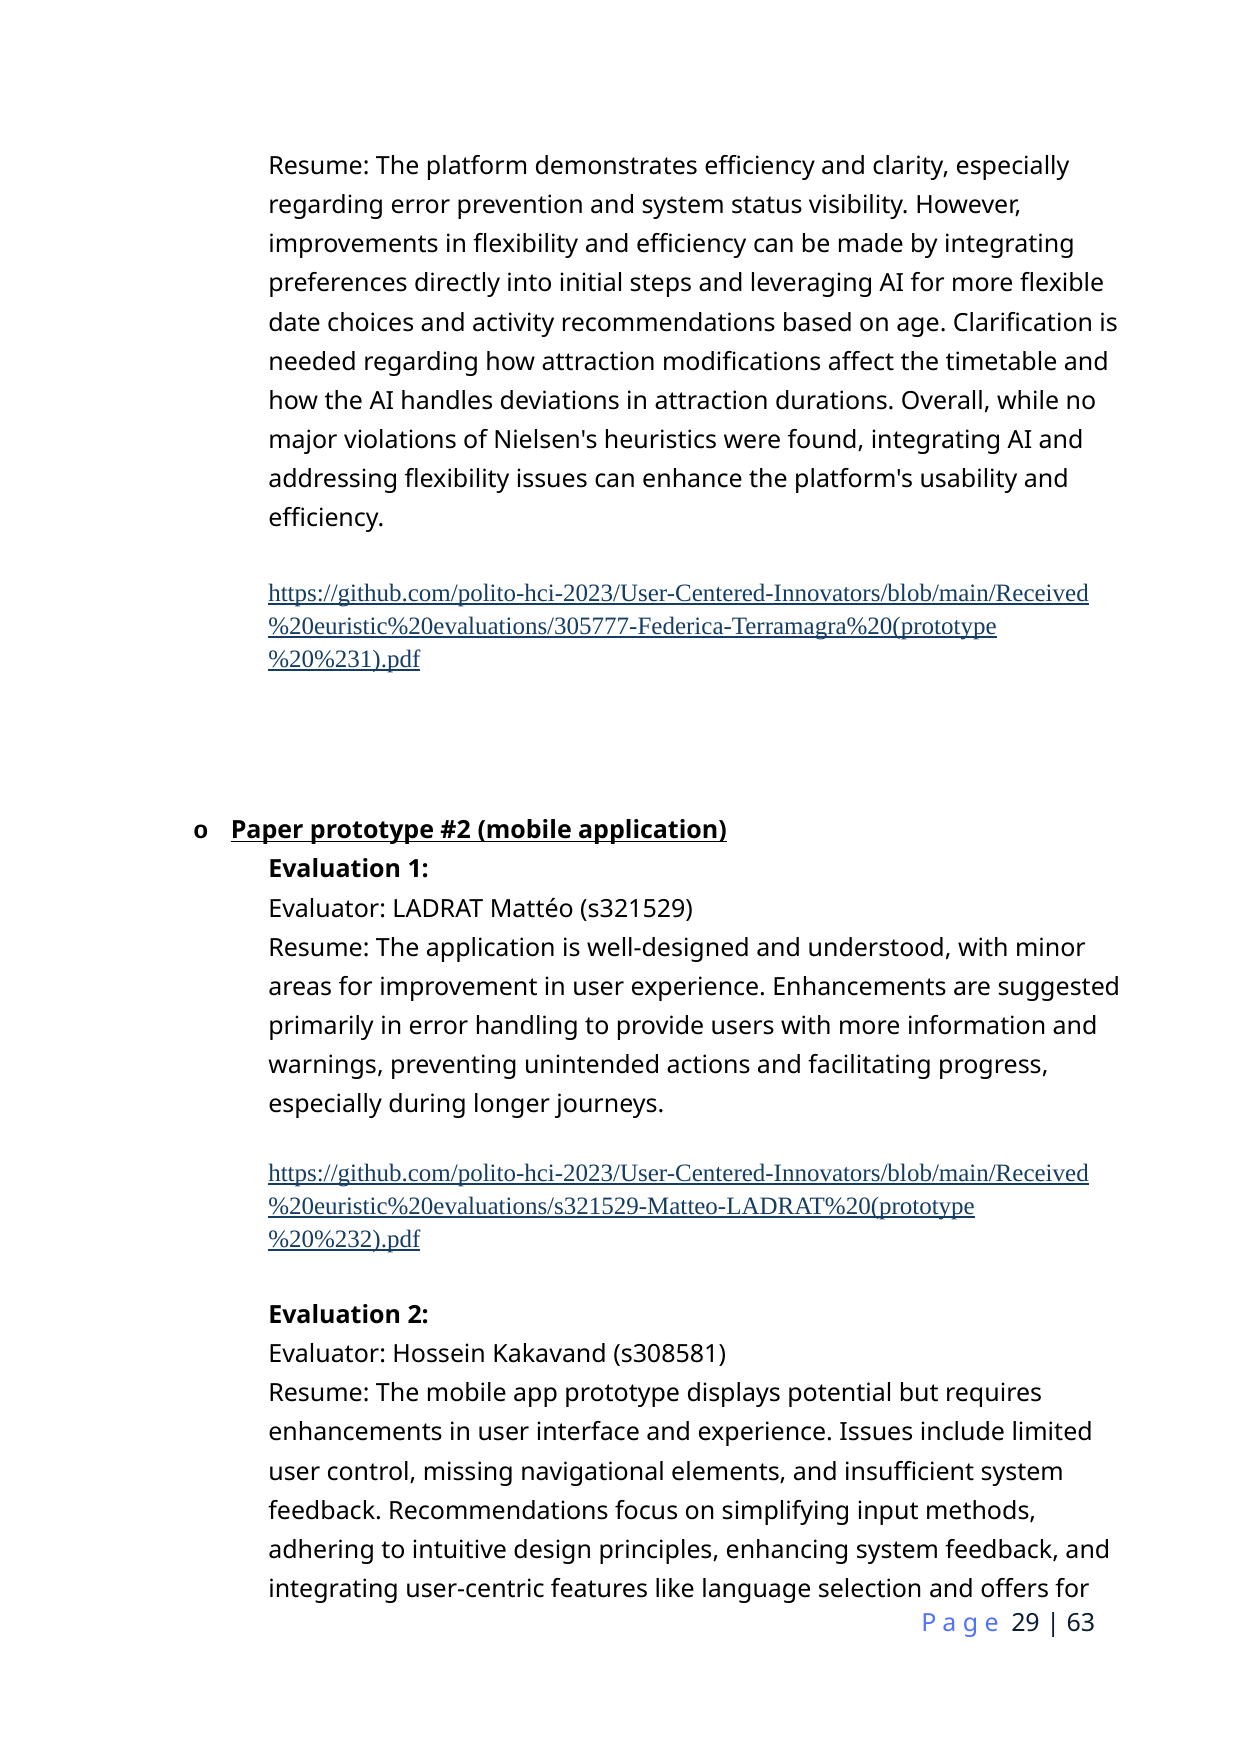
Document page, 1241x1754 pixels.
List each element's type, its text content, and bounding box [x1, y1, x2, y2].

subtitle Paper prototype #2 (mobile application) [193, 812, 1122, 846]
list Evaluation 1: [268, 851, 1122, 885]
list Evaluator: Hossein Kakavand (s308581) [268, 1336, 1122, 1370]
list Resume: The platform demonstrates efficiency and clarity, especially regarding error prevention and system status visibility. However, improvements in flexibility and efficiency can be made by integrating preferences directly into initial steps and leveraging AI for more flexible date choices and activity recommendations based on age. Clarification is needed regarding how attraction modifications affect the timetable and how the AI handles deviations in attraction durations. Overall, while no major violations of Nielsen's heuristics were found, integrating AI and addressing flexibility issues can enhance the platform's usability and efficiency. [268, 148, 1122, 534]
list https://github.com/polito-hci-2023/User-Centered-Innovators/blob/main/Received%20euristic%20evaluations/s321529-Matteo-LADRAT%20(prototype%20%232).pdf [268, 1158, 1122, 1253]
list https://github.com/polito-hci-2023/User-Centered-Innovators/blob/main/Received%20euristic%20evaluations/305777-Federica-Terramagra%20(prototype%20%231).pdf [268, 578, 1122, 673]
list Evaluation 2: [268, 1296, 1122, 1331]
list Evaluator: LADRAT Mattéo (s321529) [268, 890, 1122, 924]
list Resume: The application is well-designed and understood, with minor areas for improvement in user experience. Enhancements are suggested primarily in error handling to provide users with more information and warnings, preventing unintended actions and facilitating progress, especially during longer journeys. [268, 929, 1122, 1120]
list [268, 1375, 1122, 1605]
